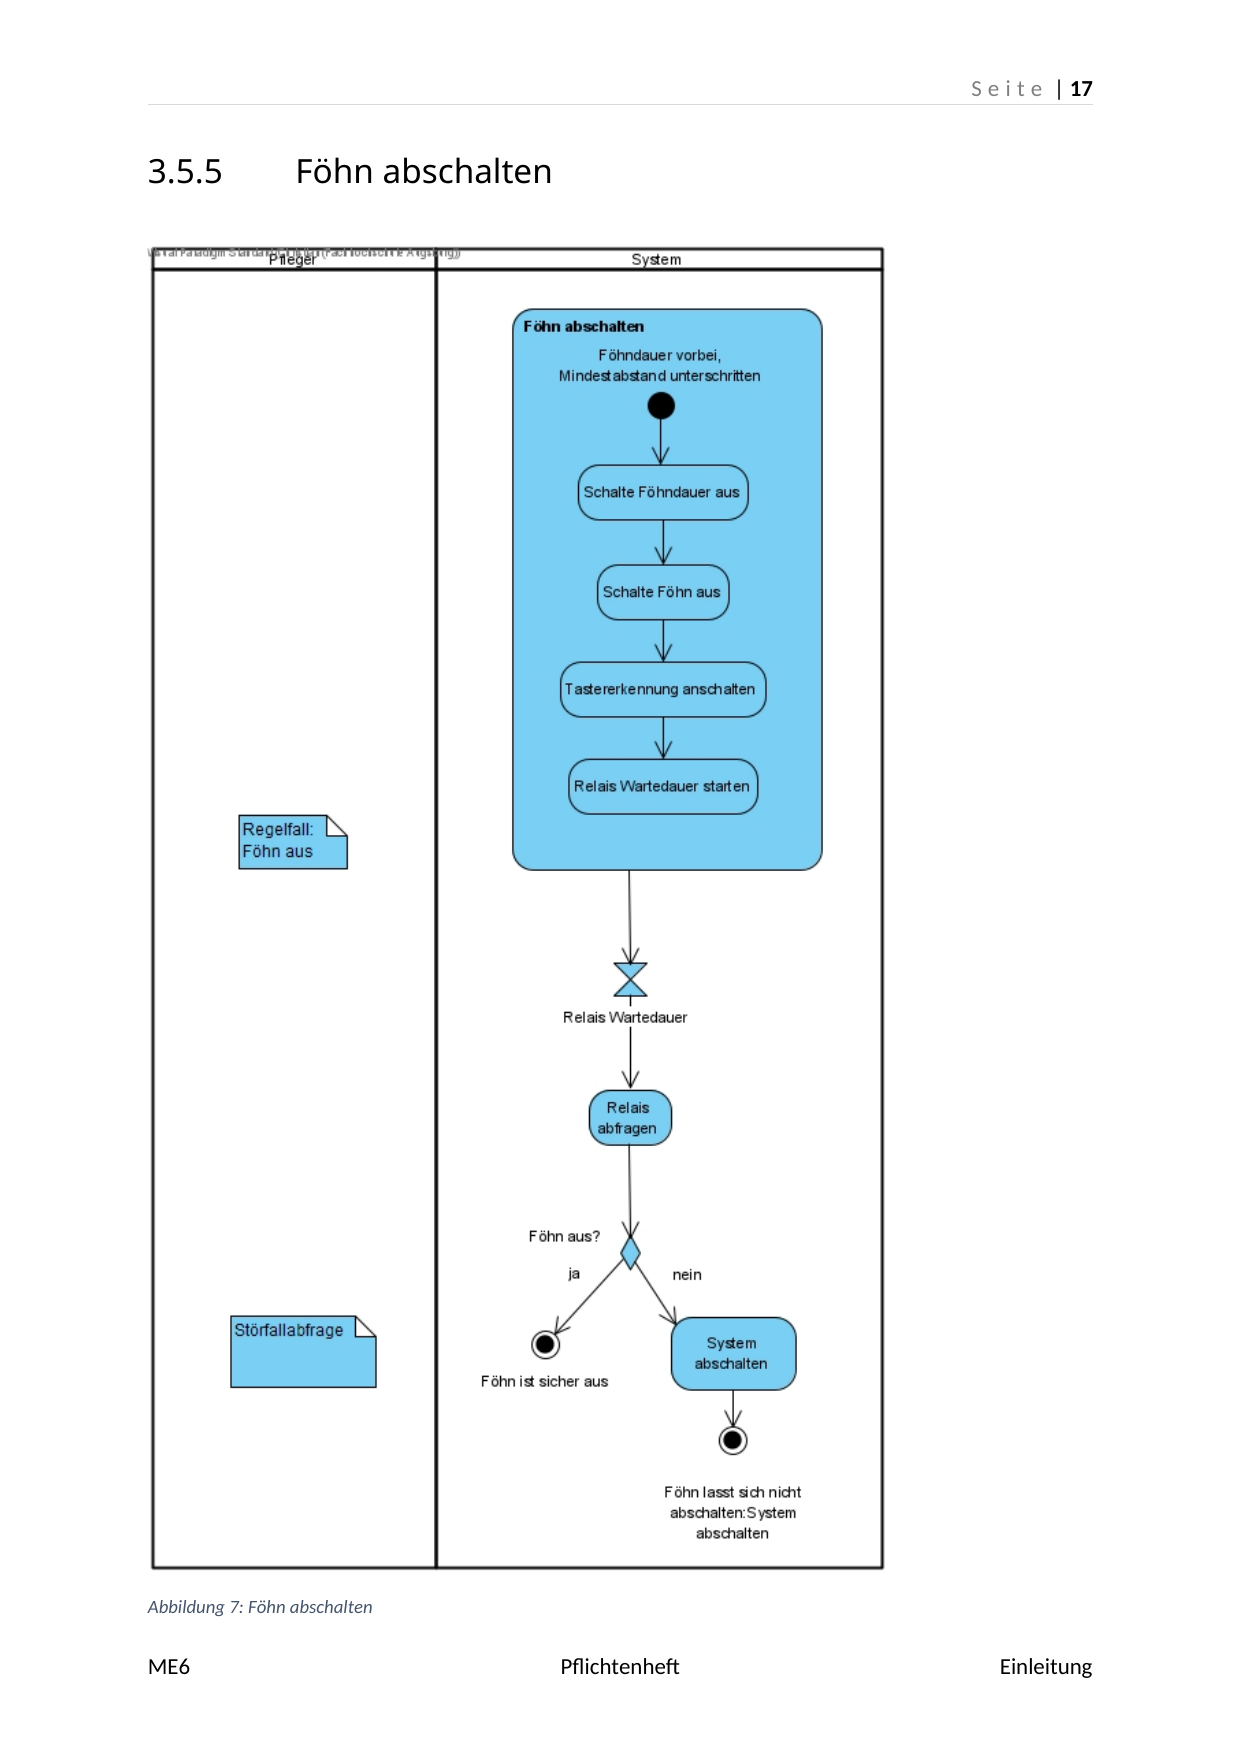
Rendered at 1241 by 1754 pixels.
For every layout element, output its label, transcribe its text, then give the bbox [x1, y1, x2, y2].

subtitle Föhn abschalten [148, 148, 1093, 193]
picture [147, 243, 890, 1577]
